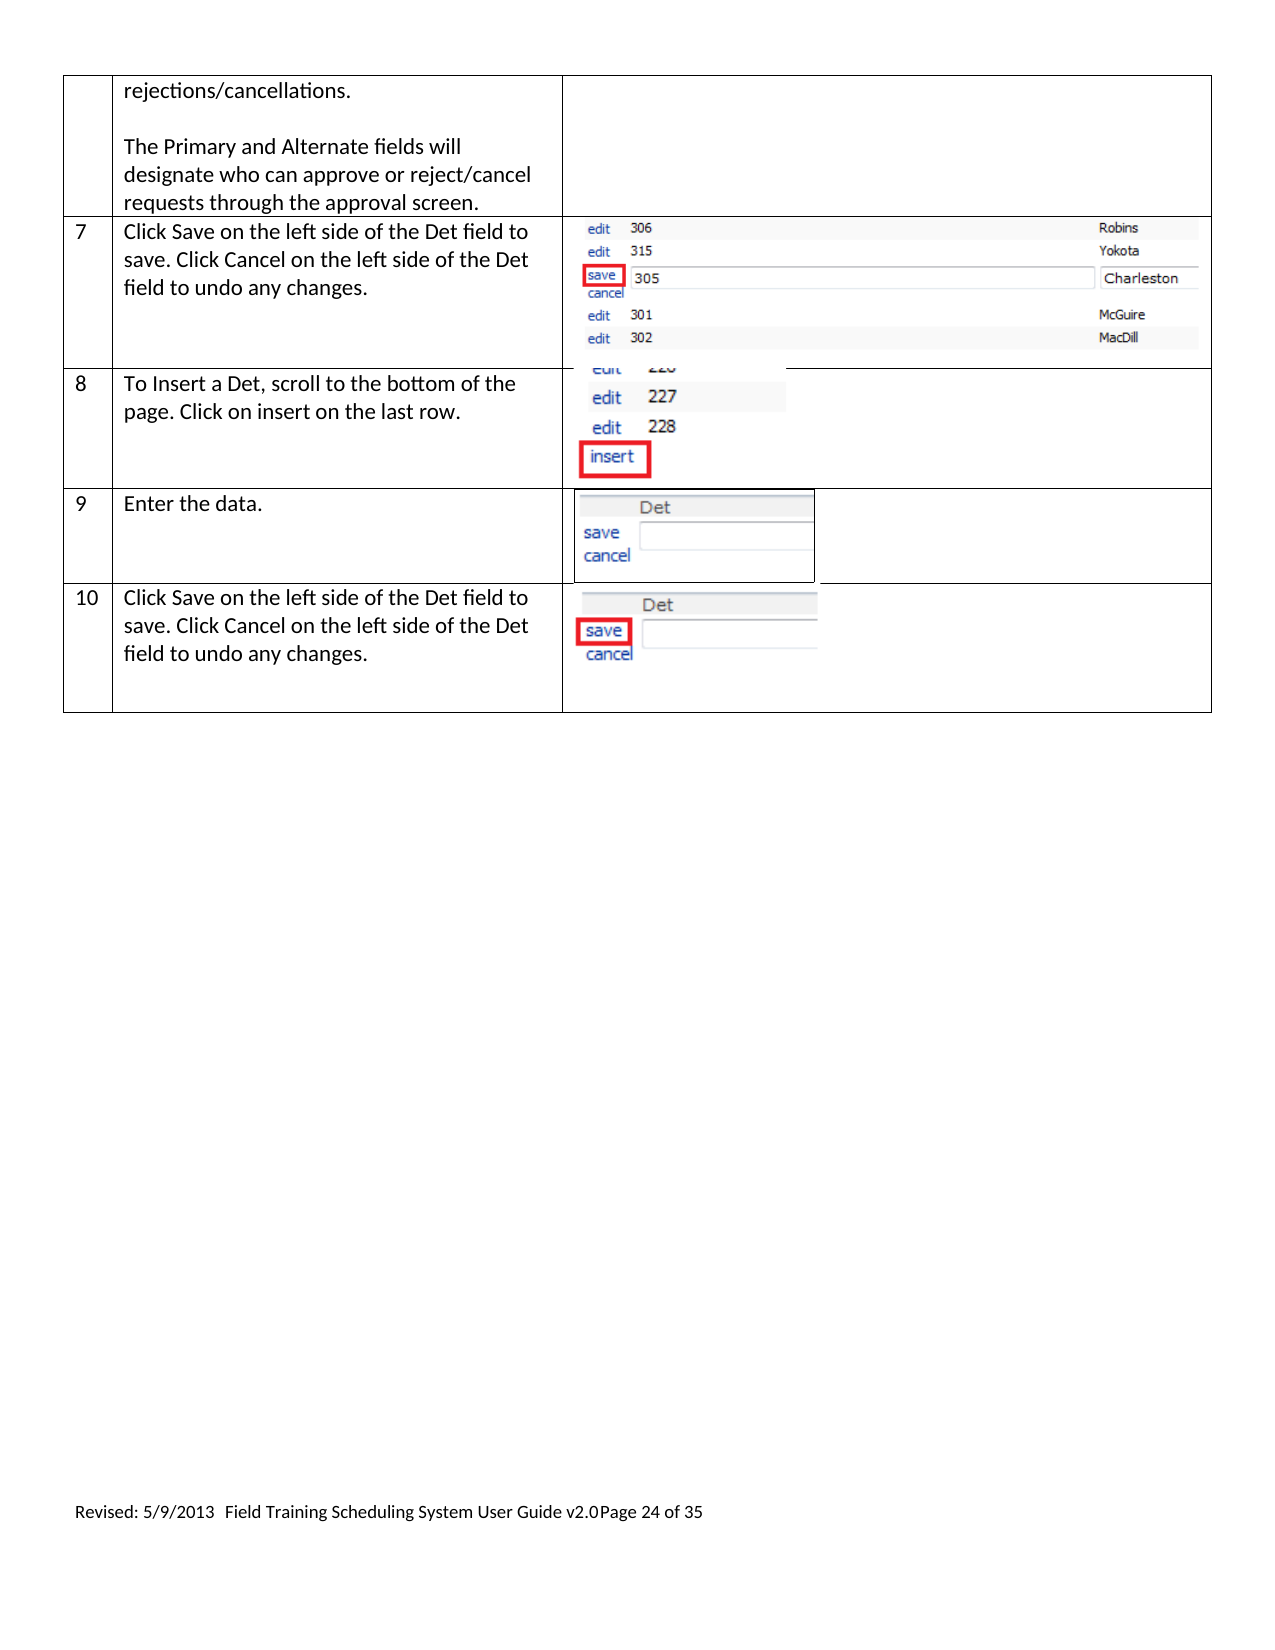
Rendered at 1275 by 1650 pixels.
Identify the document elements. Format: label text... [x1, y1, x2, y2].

picture [573, 368, 787, 488]
table_cell To Insert a Det, scroll to the bottom of the page. Click on insert on the last row. [113, 369, 562, 488]
table_cell 8 [64, 369, 112, 488]
table_cell 7 [64, 217, 112, 368]
table_cell [563, 217, 1211, 368]
table_cell Click Save on the left side of the Det field to save. Click Cancel on the left side of the Det field to undo any changes. [113, 217, 562, 368]
table_cell Enter the data. [113, 489, 562, 582]
table_cell [563, 584, 1211, 712]
table_cell [563, 76, 1211, 216]
picture [573, 217, 1199, 352]
table_cell [563, 369, 573, 488]
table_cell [113, 76, 562, 216]
table_cell [815, 489, 1211, 582]
table_cell 6 [64, 76, 112, 216]
table_cell Click Save on the left side of the Det field to save. Click Cancel on the left side of the Det field to undo any changes. [113, 584, 562, 712]
table_cell 9 [64, 489, 112, 582]
table_cell 10 [64, 584, 112, 712]
picture [573, 583, 821, 684]
table_cell [563, 489, 574, 582]
table_cell [787, 369, 1211, 488]
picture [575, 490, 814, 582]
